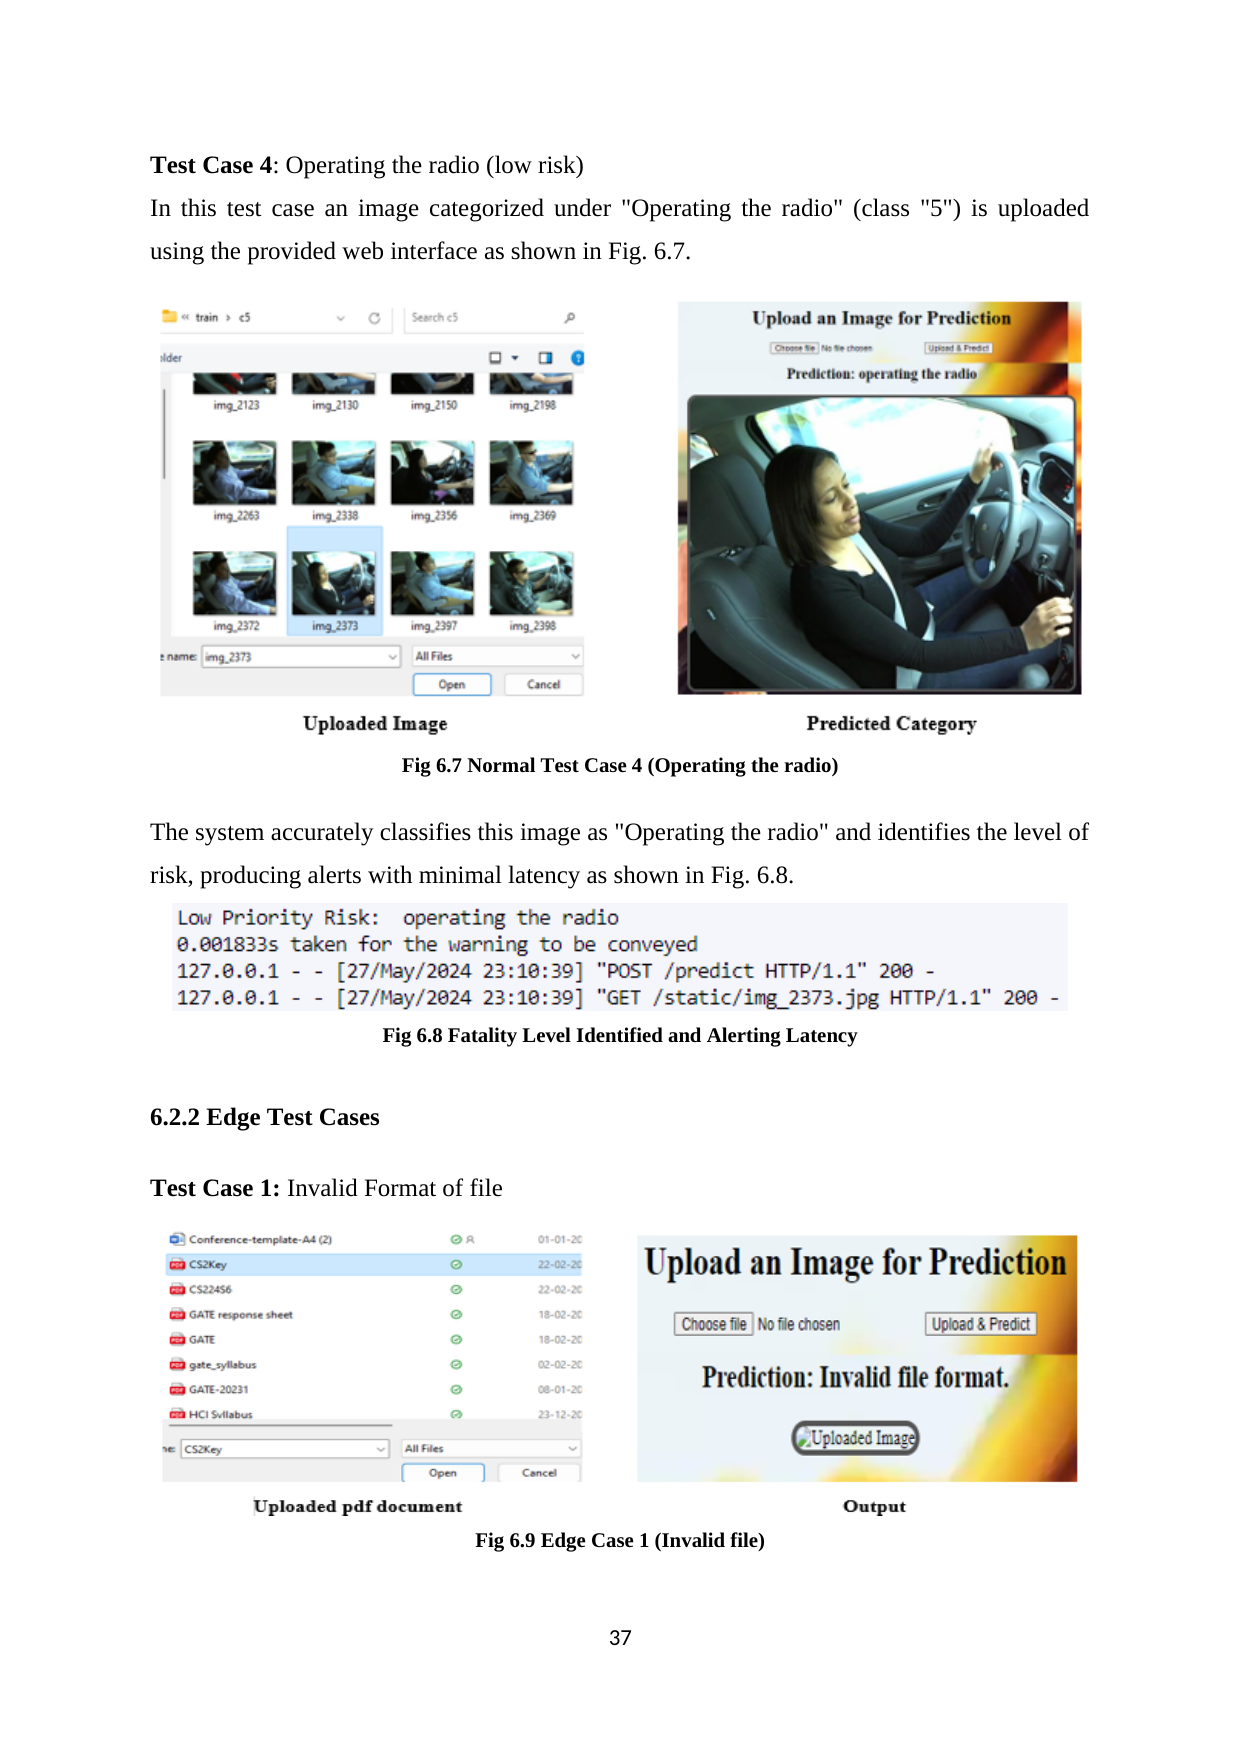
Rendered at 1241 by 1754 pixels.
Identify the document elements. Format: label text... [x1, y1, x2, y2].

picture [150, 279, 1091, 741]
text Test Case 1: Invalid Format of file [150, 1173, 1090, 1202]
text Fig 6.7 Normal Test Case 4 (Operating the radio) [150, 741, 1090, 777]
text The system accurately classifies this image as "Operating the radio" and identifies the level of risk, producing alerts with minimal latency as shown in Fig. 6.8. [150, 817, 1090, 889]
picture [172, 903, 1068, 1011]
picture [161, 1216, 1079, 1516]
text In this test case an image categorized under "Operating the radio" (class "5") is uploaded using the provided web interface as shown in Fig. 6.7. [150, 193, 1090, 265]
text Test Case 4: Operating the radio (low risk) [150, 150, 1090, 179]
text 6.2.2 Edge Test Cases [150, 1102, 1090, 1131]
